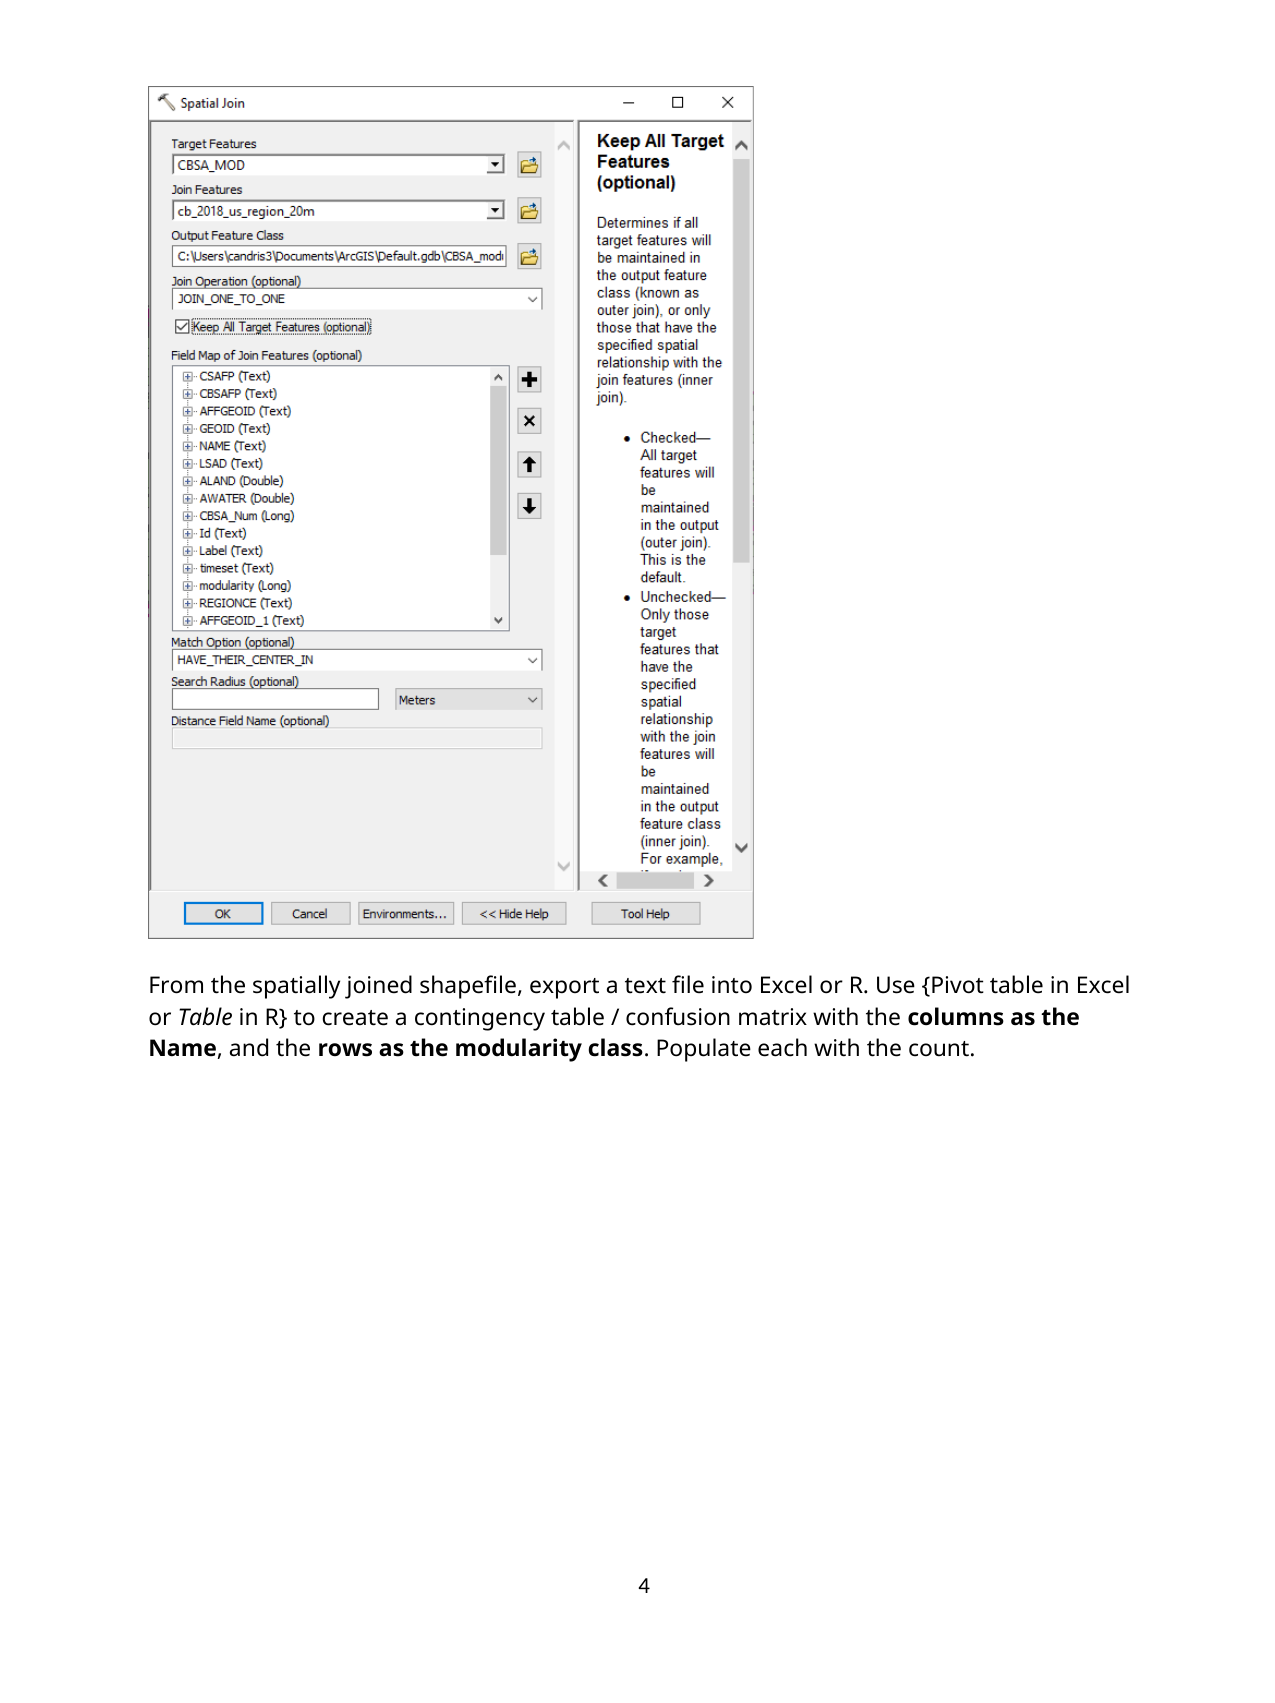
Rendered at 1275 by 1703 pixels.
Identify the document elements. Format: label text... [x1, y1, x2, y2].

text From the spatially joined shapefile, export a text file into Excel or R. Use {Pivot table in Excel or Table in R} to create a contingency table / confusion matrix with the columns as the Name, and the rows as the modularity class. Populate each with the count. [148, 969, 1139, 1063]
picture [148, 86, 754, 939]
